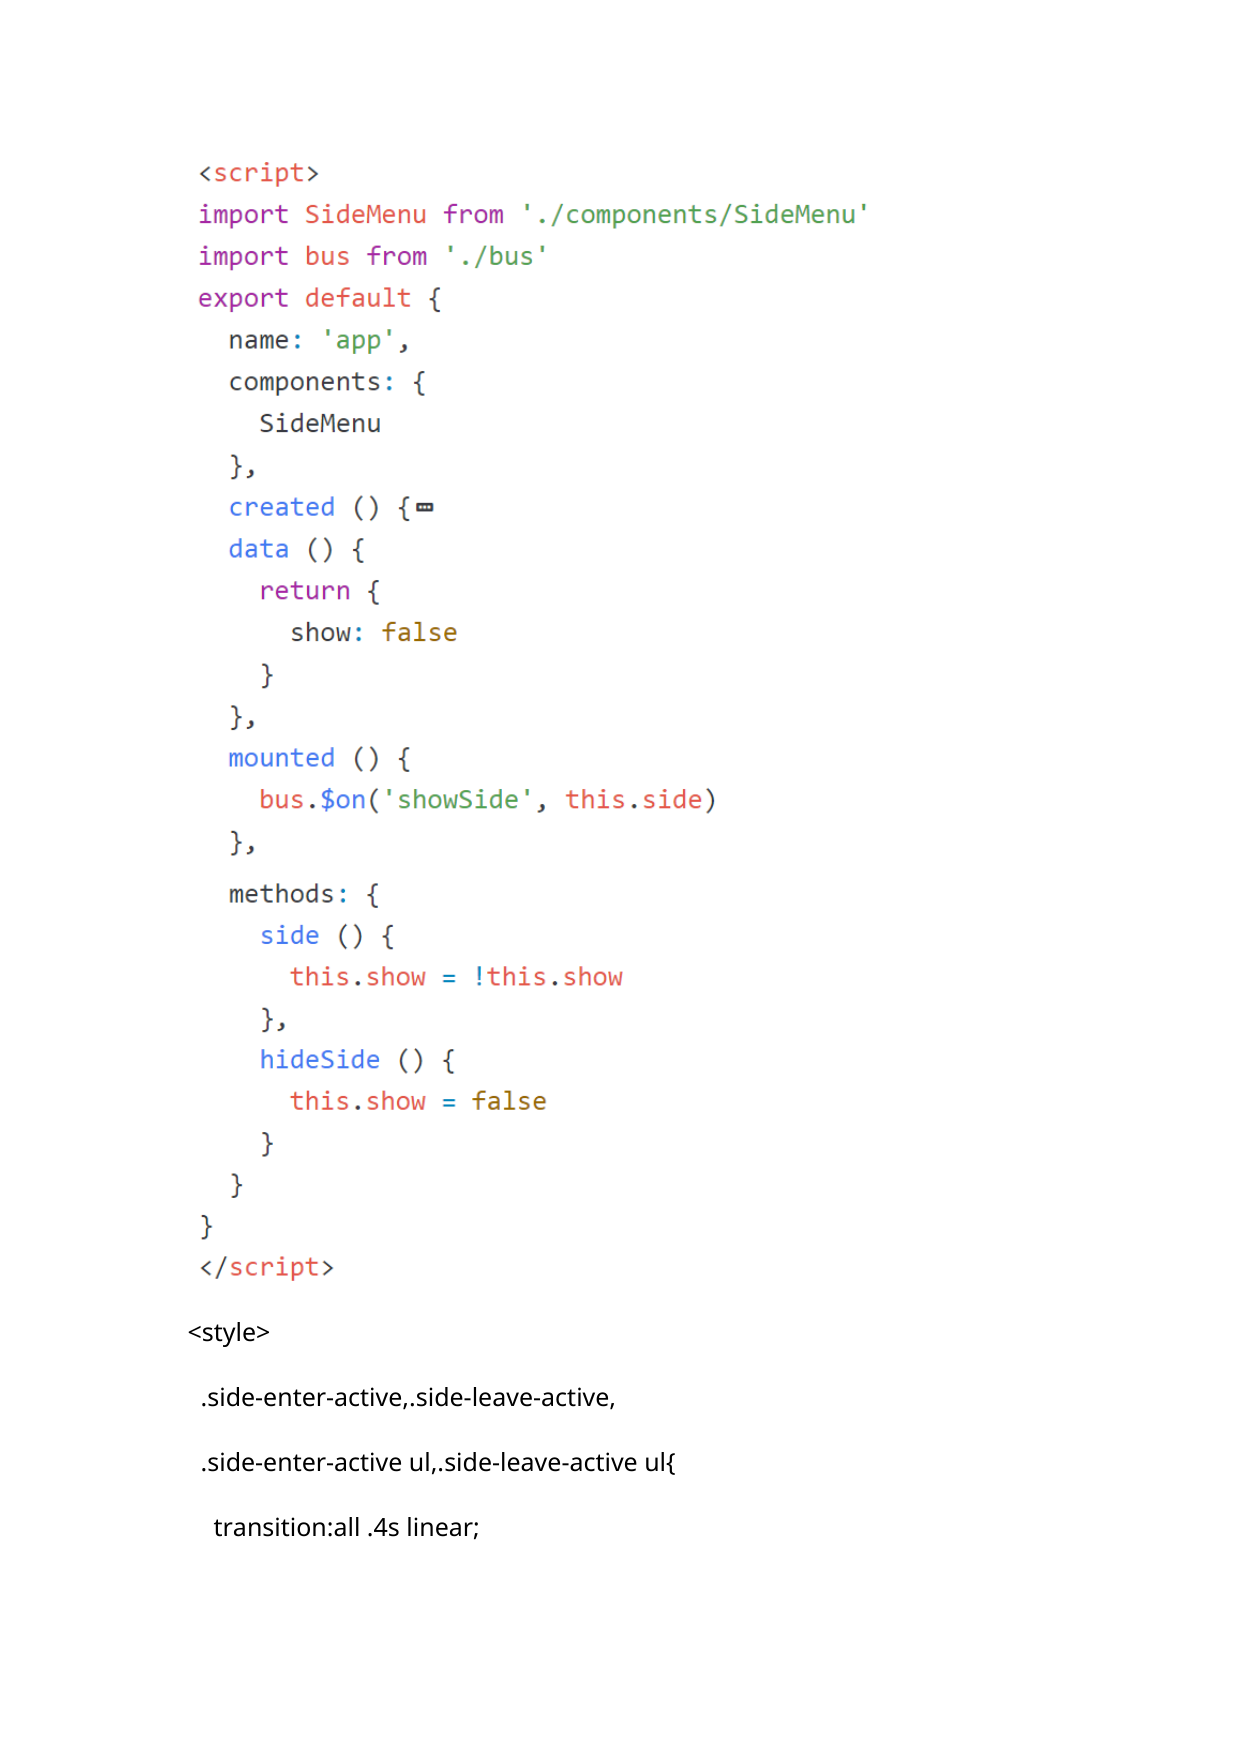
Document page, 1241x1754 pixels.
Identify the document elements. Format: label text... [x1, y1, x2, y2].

text .side-enter-active ul,.side-leave-active ul{ [187, 1429, 1053, 1494]
text .side-enter-active,.side-leave-active, [187, 1364, 1053, 1429]
text <style> [187, 1299, 1053, 1364]
picture [187, 877, 782, 1283]
text transition:all .4s linear; [187, 1494, 1053, 1559]
picture [187, 162, 968, 863]
